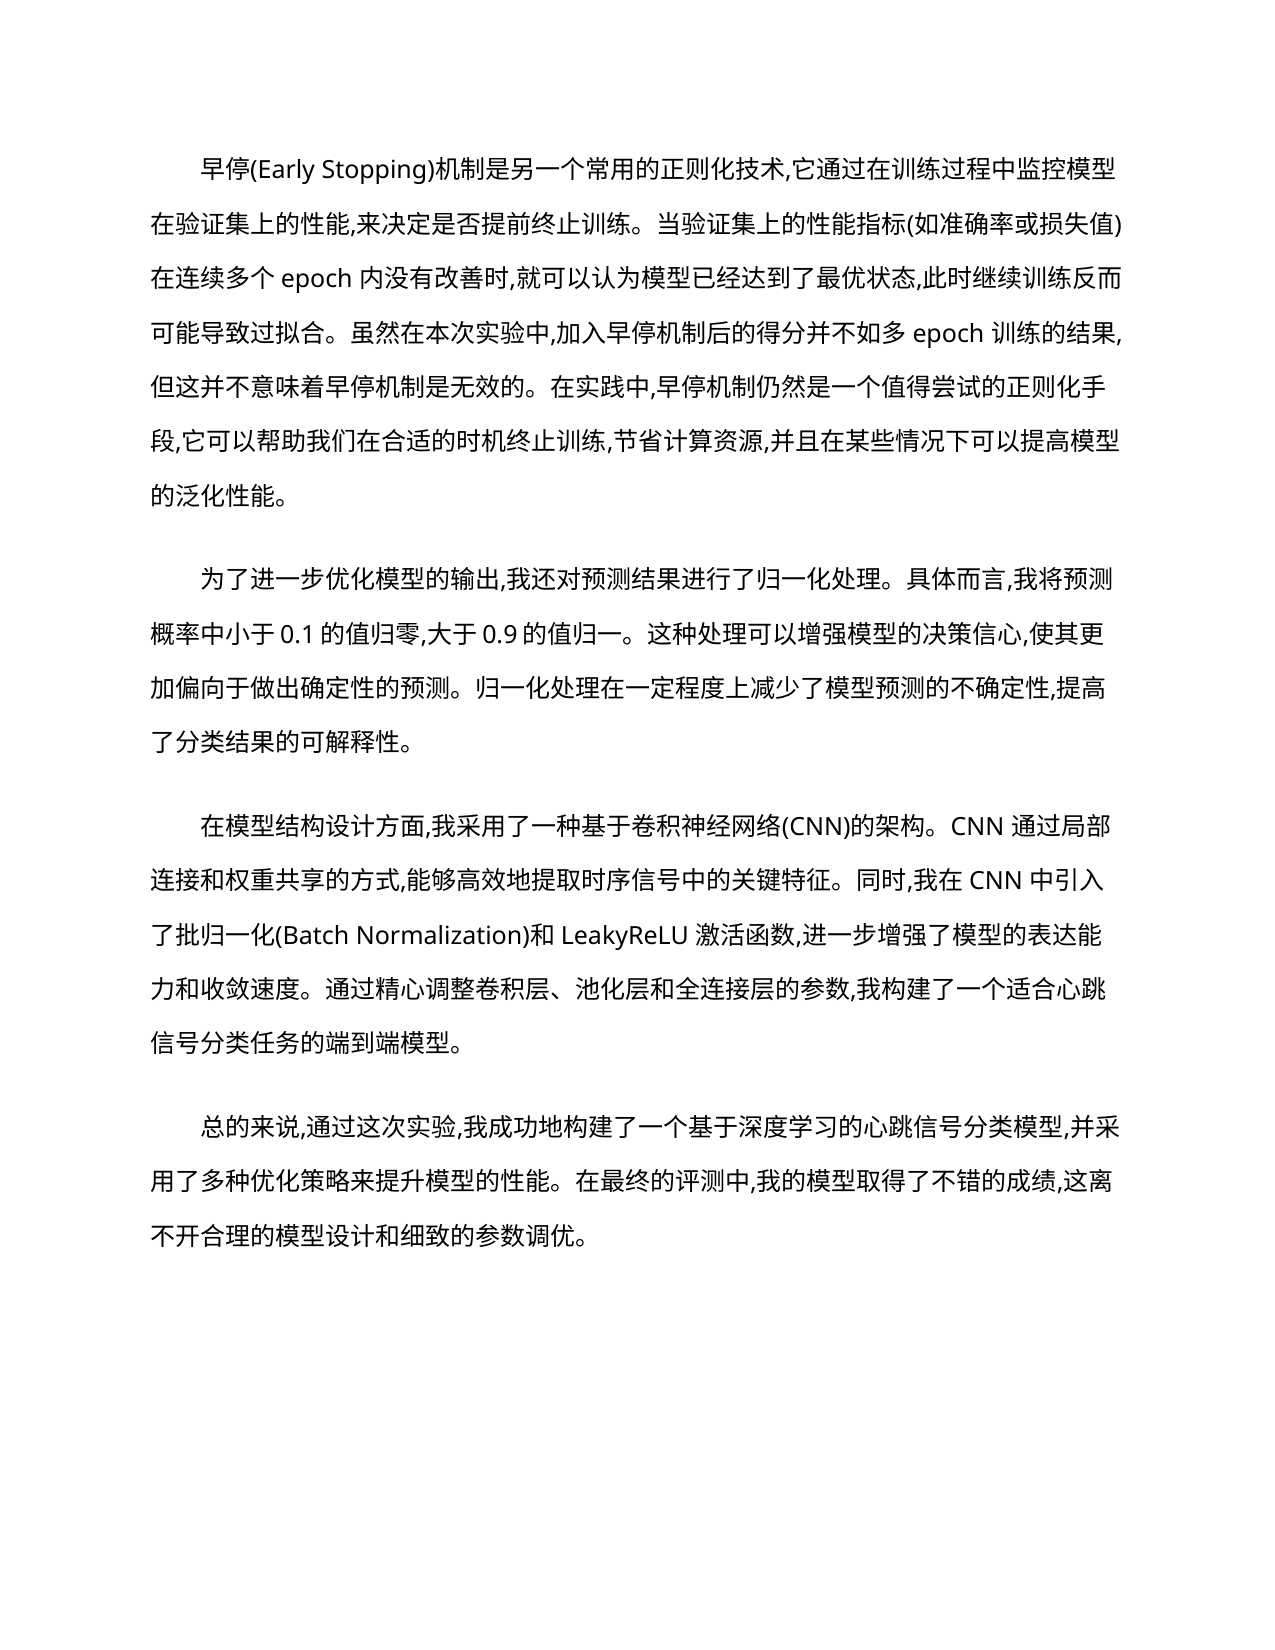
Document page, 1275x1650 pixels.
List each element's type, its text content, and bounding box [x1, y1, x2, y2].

text 总的来说,通过这次实验,我成功地构建了一个基于深度学习的心跳信号分类模型,并采用了多种优化策略来提升模型的性能。在最终的评测中,我的模型取得了不错的成绩,这离不开合理的模型设计和细致的参数调优。 [150, 1107, 1125, 1252]
text 为了进一步优化模型的输出,我还对预测结果进行了归一化处理。具体而言,我将预测概率中小于0.1的值归零,大于0.9的值归一。这种处理可以增强模型的决策信心,使其更加偏向于做出确定性的预测。归一化处理在一定程度上减少了模型预测的不确定性,提高了分类结果的可解释性。 [150, 560, 1125, 759]
text 早停(Early Stopping)机制是另一个常用的正则化技术,它通过在训练过程中监控模型在验证集上的性能,来决定是否提前终止训练。当验证集上的性能指标(如准确率或损失值)在连续多个 epoch 内没有改善时,就可以认为模型已经达到了最优状态,此时继续训练反而可能导致过拟合。虽然在本次实验中,加入早停机制后的得分并不如多 epoch 训练的结果,但这并不意味着早停机制是无效的。在实践中,早停机制仍然是一个值得尝试的正则化手段,它可以帮助我们在合适的时机终止训练,节省计算资源,并且在某些情况下可以提高模型的泛化性能。 [150, 150, 1125, 512]
text 在模型结构设计方面,我采用了一种基于卷积神经网络(CNN)的架构。CNN 通过局部连接和权重共享的方式,能够高效地提取时序信号中的关键特征。同时,我在 CNN 中引入了批归一化(Batch Normalization)和 LeakyReLU 激活函数,进一步增强了模型的表达能力和收敛速度。通过精心调整卷积层、池化层和全连接层的参数,我构建了一个适合心跳信号分类任务的端到端模型。 [150, 806, 1125, 1060]
